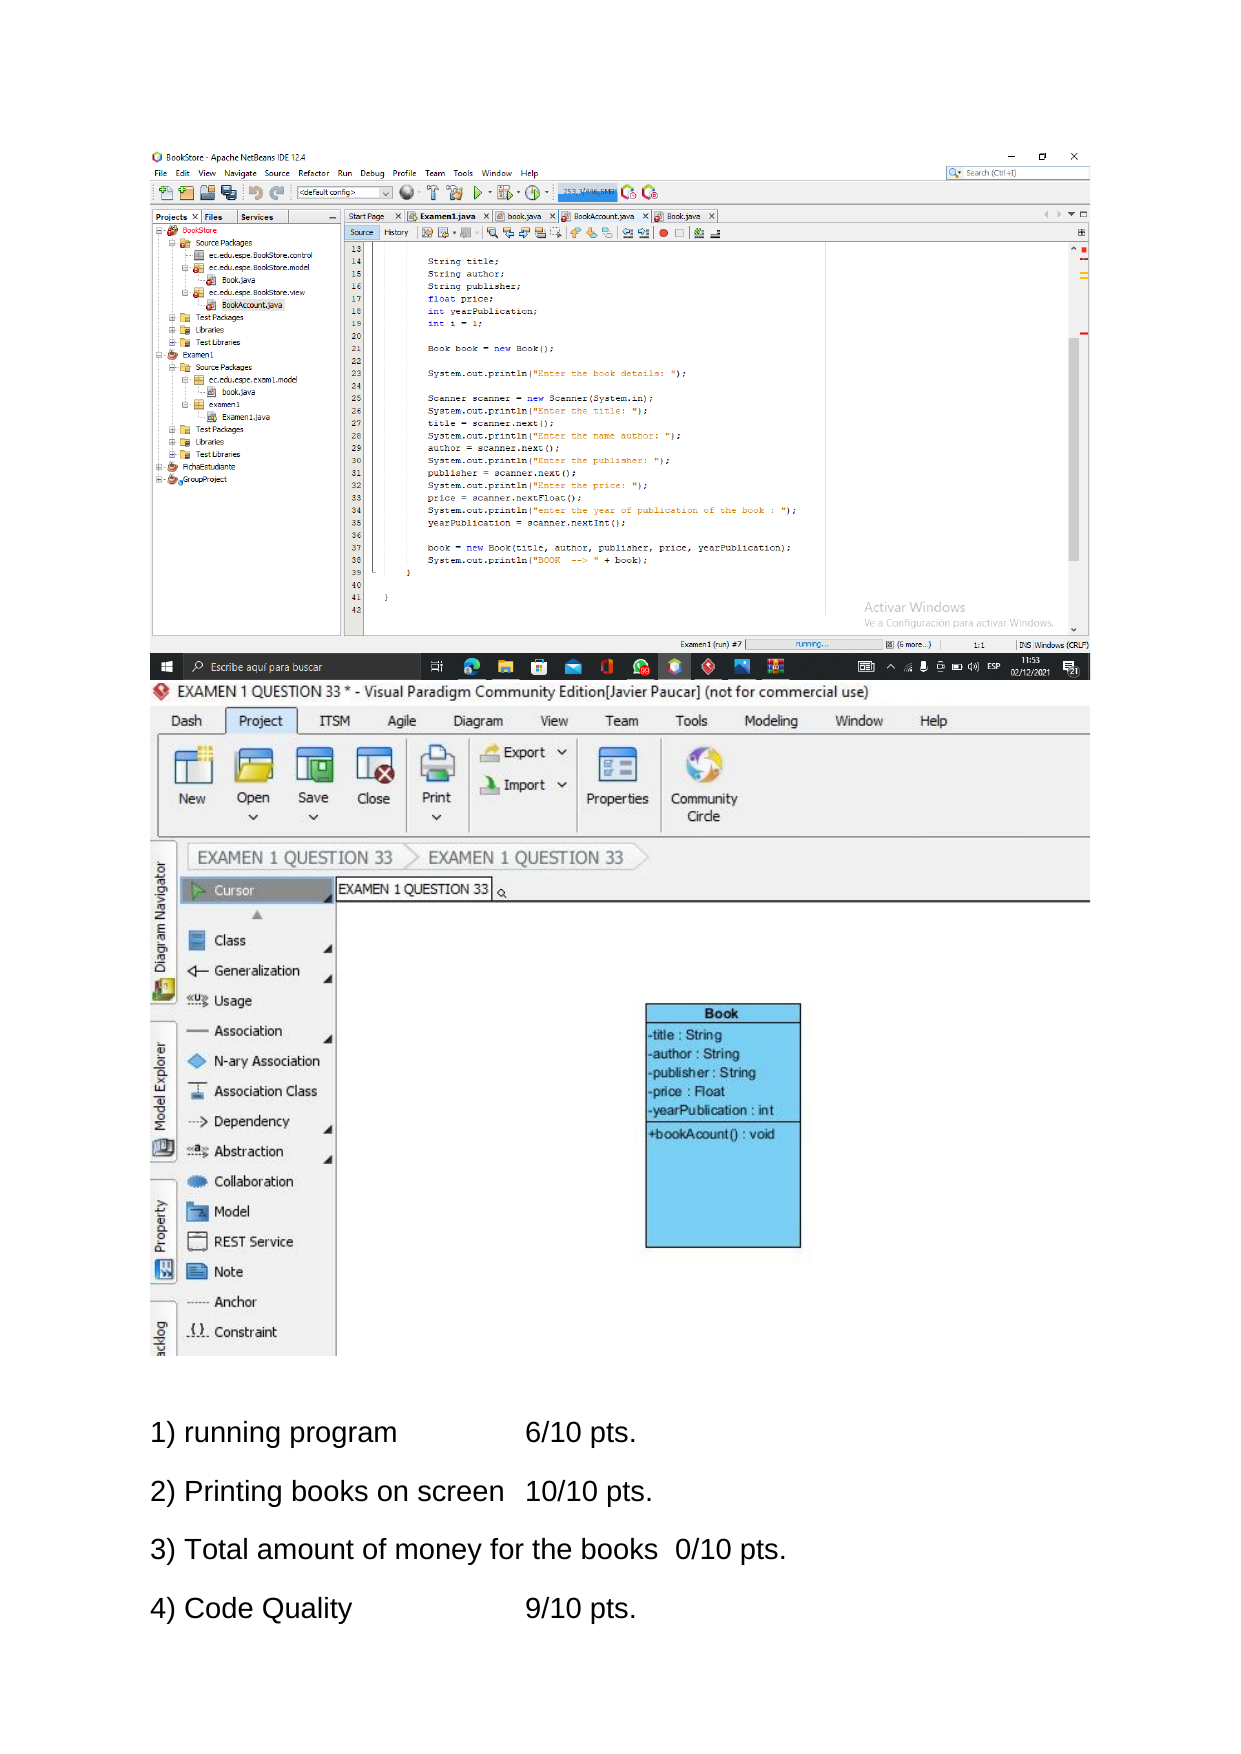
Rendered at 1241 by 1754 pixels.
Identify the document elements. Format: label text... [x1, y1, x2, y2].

picture [150, 150, 1091, 680]
picture [150, 683, 1091, 1356]
text 1) running program 6/10 pts. [150, 1415, 1090, 1448]
text 3) Total amount of money for the books 0/10 pts. [150, 1532, 1090, 1566]
text 2) Printing books on screen 10/10 pts. [150, 1473, 1090, 1507]
text 4) Code Quality 9/10 pts. [150, 1591, 1090, 1624]
